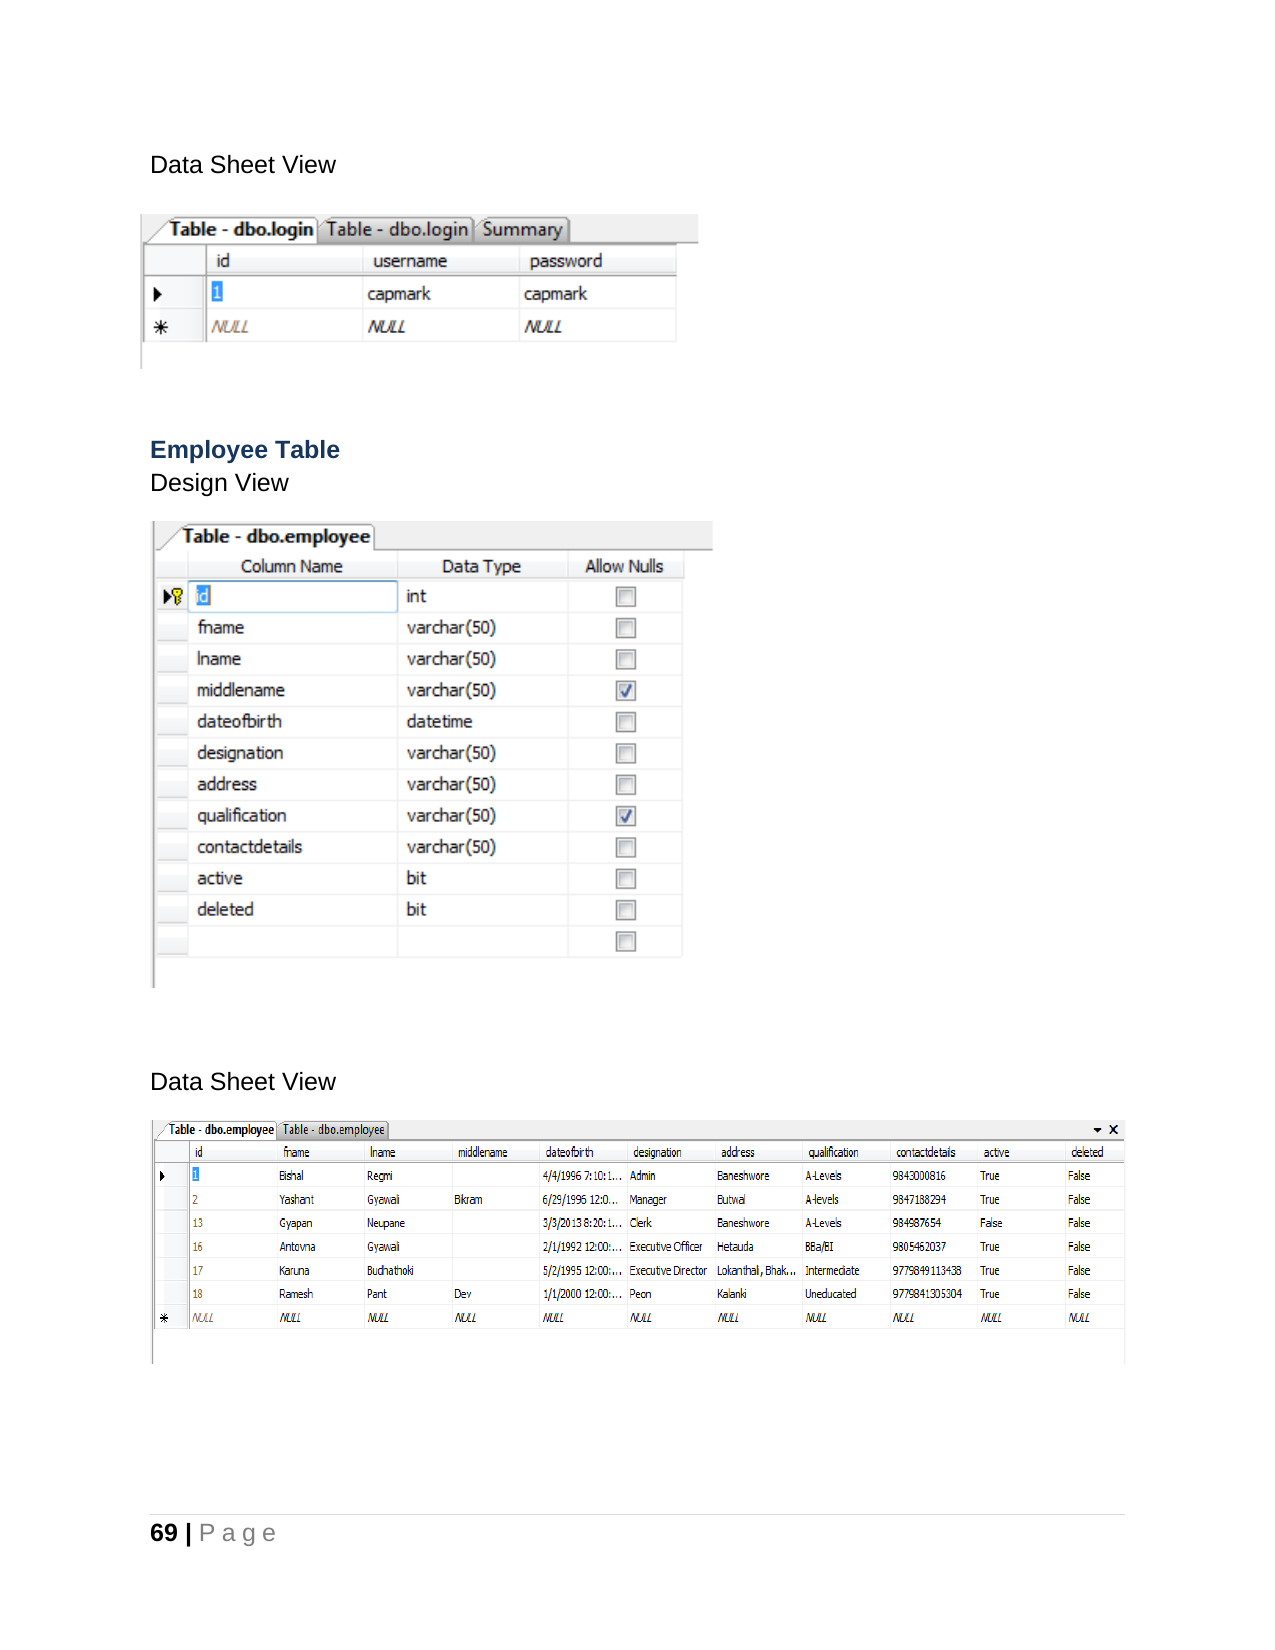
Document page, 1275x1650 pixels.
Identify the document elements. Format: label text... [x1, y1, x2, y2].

subtitle Employee Table [150, 435, 1125, 464]
text Data Sheet View [150, 1066, 1125, 1095]
list Data Sheet View [150, 150, 1125, 179]
picture [150, 521, 713, 988]
picture [140, 214, 699, 369]
text Design View [150, 468, 1125, 497]
picture [150, 1120, 1125, 1364]
